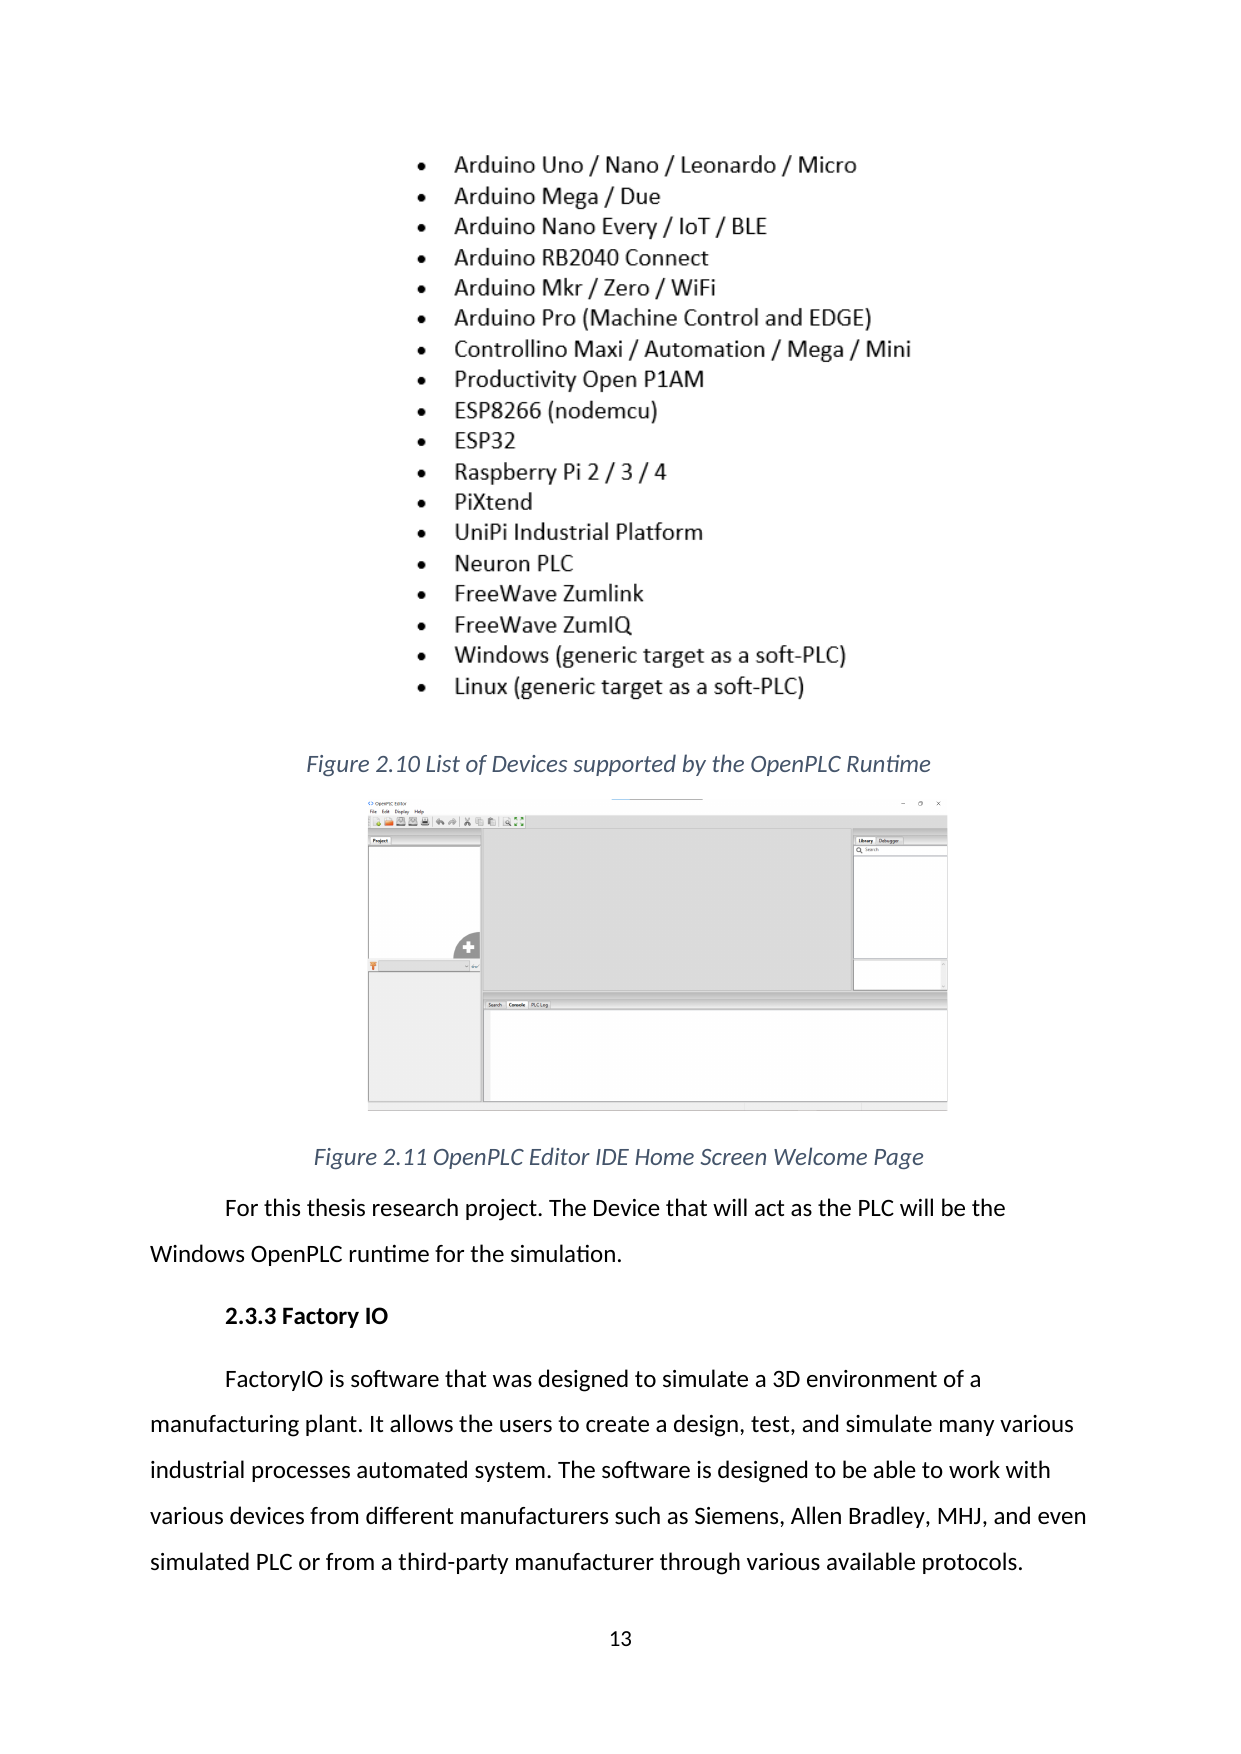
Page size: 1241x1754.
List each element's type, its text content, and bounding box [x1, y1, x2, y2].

text Figure 2.11 OpenPLC Editor IDE Home Screen Welcome Page [150, 1141, 1090, 1172]
text Figure 2.10 List of Devices supported by the OpenPLC Runtime [150, 748, 1090, 778]
text FactoryIO is software that was designed to simulate a 3D environment of a manufacturing plant. It allows the users to create a design, test, and simulate many various industrial processes automated system. The software is designed to be able to work with various devices from different manufacturers such as Siemens, Allen Bradley, MHJ, and even simulated PLC or from a third-party manufacturer through various available protocols. [150, 1363, 1090, 1576]
subtitle 2.3.3 Factory IO [150, 1301, 1090, 1331]
picture [367, 799, 948, 1111]
text For this thesis research project. The Device that will act as the PLC will be the Windows OpenPLC runtime for the simulation. [150, 1192, 1090, 1269]
picture [378, 150, 937, 718]
